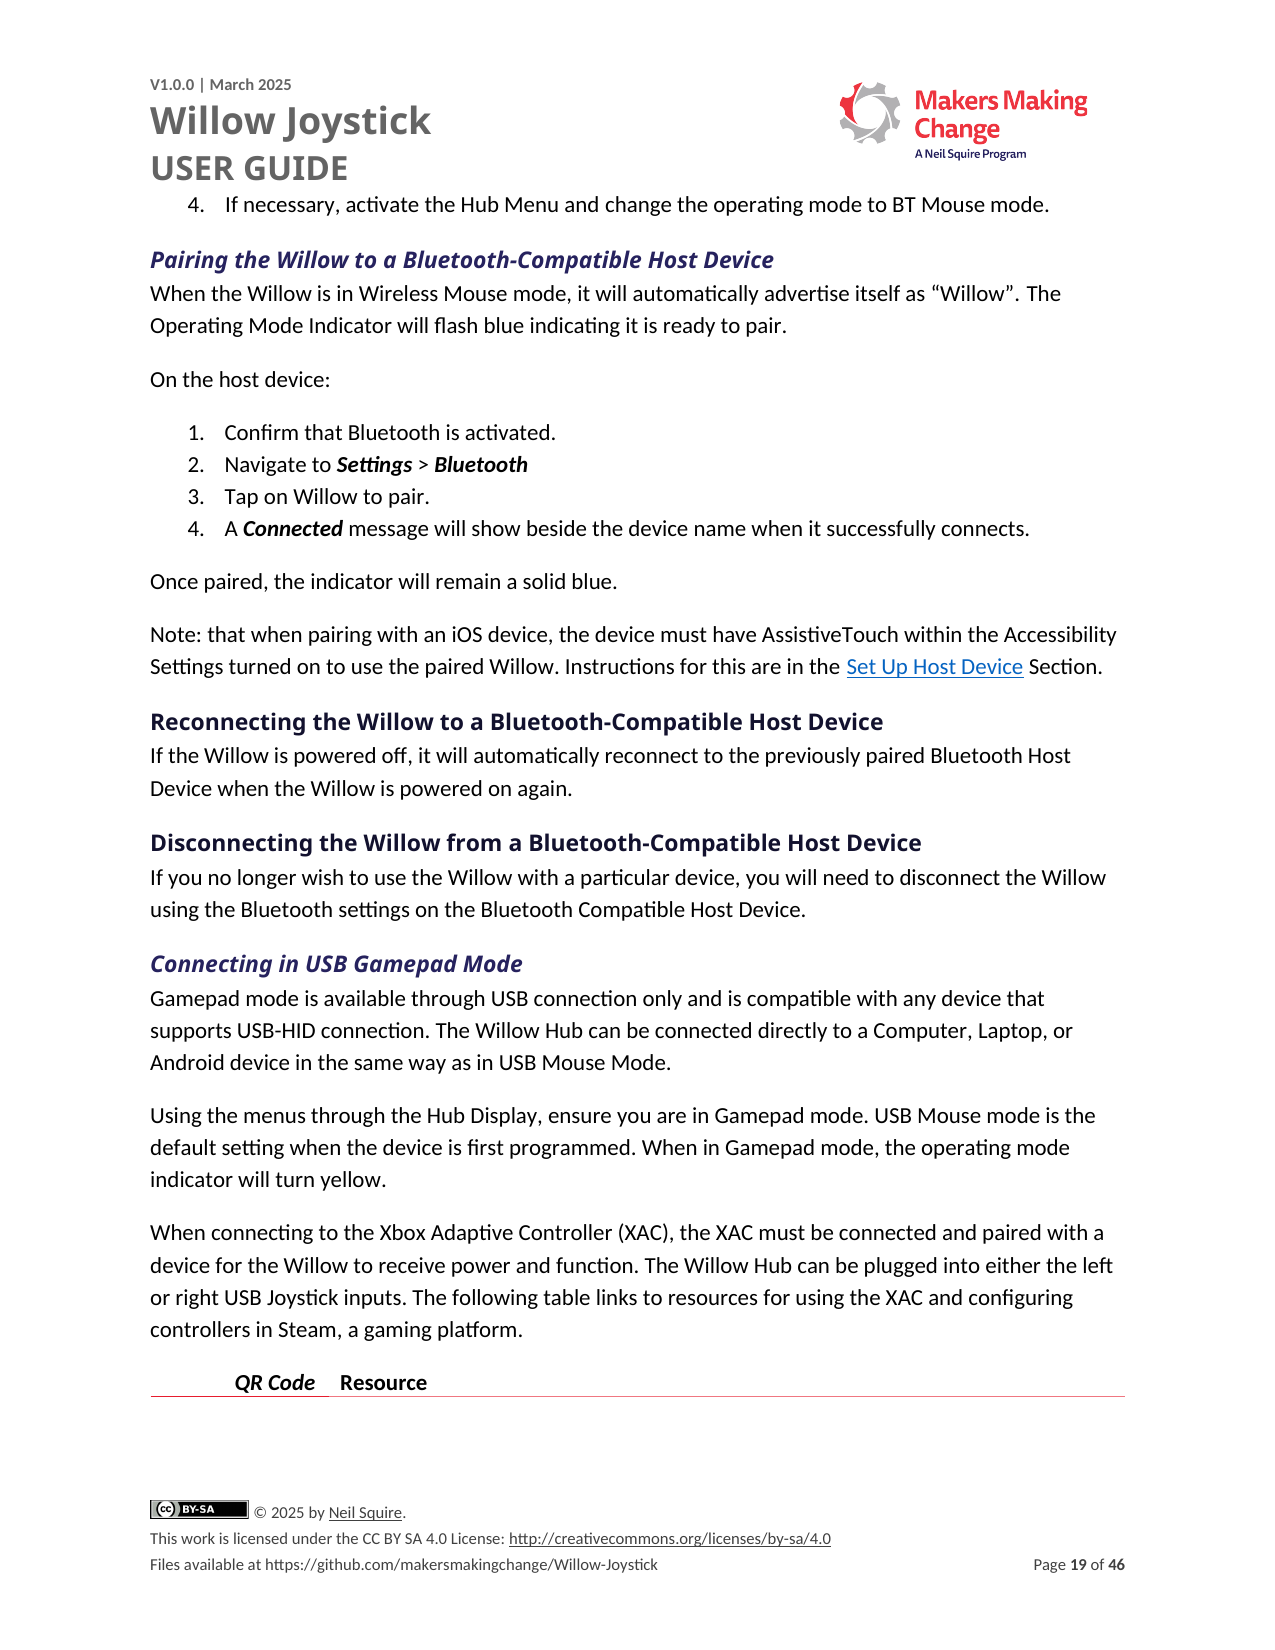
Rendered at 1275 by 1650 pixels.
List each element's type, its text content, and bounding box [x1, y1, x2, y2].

text If the Willow is powered off, it will automatically reconnect to the previously paired Bluetooth Host Device when the Willow is powered on again. [150, 741, 1125, 802]
subtitle Reconnecting the Willow to a Bluetooth-Compatible Host Device [150, 706, 1125, 737]
text Gamepad mode is available through USB connection only and is compatible with any device that supports USB-HID connection. The Willow Hub can be connected directly to a Computer, Laptop, or Android device in the same way as in USB Mouse Mode. [150, 984, 1125, 1076]
text When connecting to the Xbox Adaptive Controller (XAC), the XAC must be connected and paired with a device for the Willow to receive power and function. The Willow Hub can be plugged into either the left or right USB Joystick inputs. The following table links to resources for using the XAC and configuring controllers in Steam, a gaming platform. [150, 1218, 1125, 1343]
text If you no longer wish to use the Willow with a particular device, you will need to disconnect the Willow using the Bluetooth settings on the Bluetooth Compatible Host Device. [150, 863, 1125, 923]
list A Connected message will show beside the device name when it successfully connects. [187, 514, 1125, 542]
list Confirm that Bluetooth is activated. [187, 418, 1125, 446]
list If necessary, activate the Hub Menu and change the operating mode to BT Mouse mode. [187, 191, 1125, 218]
list Navigate to Settings > Bluetooth [187, 450, 1125, 478]
text When the Willow is in Wireless Mouse mode, it will automatically advertise itself as “Willow”. The Operating Mode Indicator will flash blue indicating it is ready to pair. [150, 279, 1125, 340]
subtitle Disconnecting the Willow from a Bluetooth-Compatible Host Device [150, 827, 1125, 858]
picture [839, 82, 1088, 161]
table_header Resource [329, 1368, 1124, 1396]
text On the host device: [150, 365, 1125, 393]
table_header QR Code [151, 1368, 329, 1396]
text Once paired, the indicator will remain a solid blue. [150, 567, 1125, 595]
text Using the menus through the Hub Display, ensure you are in Gamepad mode. USB Mouse mode is the default setting when the device is first programmed. When in Gamepad mode, the operating mode indicator will turn yellow. [150, 1101, 1125, 1193]
text Note: that when pairing with an iOS device, the device must have AssistiveTouch within the Accessibility Settings turned on to use the paired Willow. Instructions for this are in the Set Up Host Device Section. [150, 620, 1125, 681]
subtitle Connecting in USB Gamepad Mode [150, 948, 1125, 979]
list Tap on Willow to pair. [187, 482, 1125, 510]
subtitle Pairing the Willow to a Bluetooth-Compatible Host Device [150, 243, 1125, 275]
picture [150, 1500, 249, 1519]
